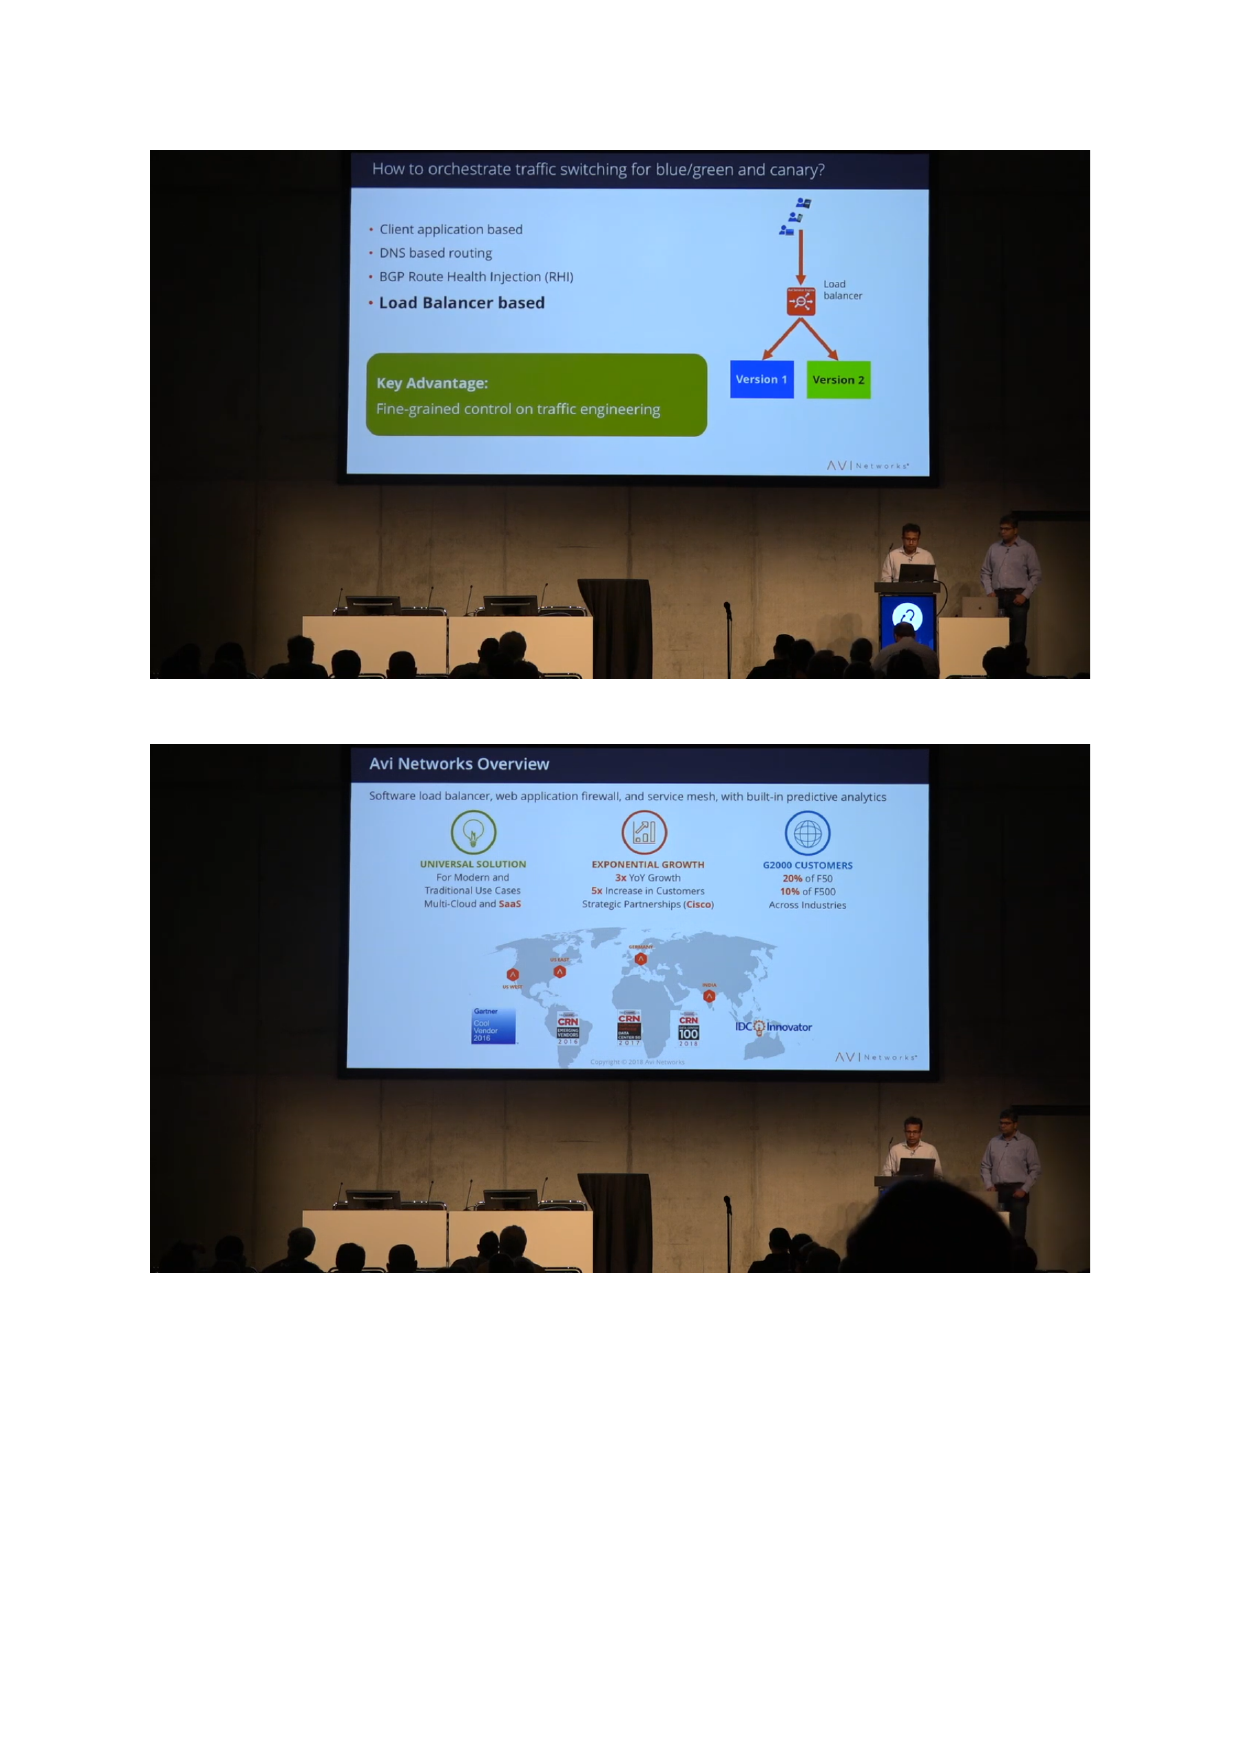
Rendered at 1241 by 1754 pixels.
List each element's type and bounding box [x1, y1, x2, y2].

picture [150, 150, 1091, 679]
picture [150, 744, 1091, 1273]
